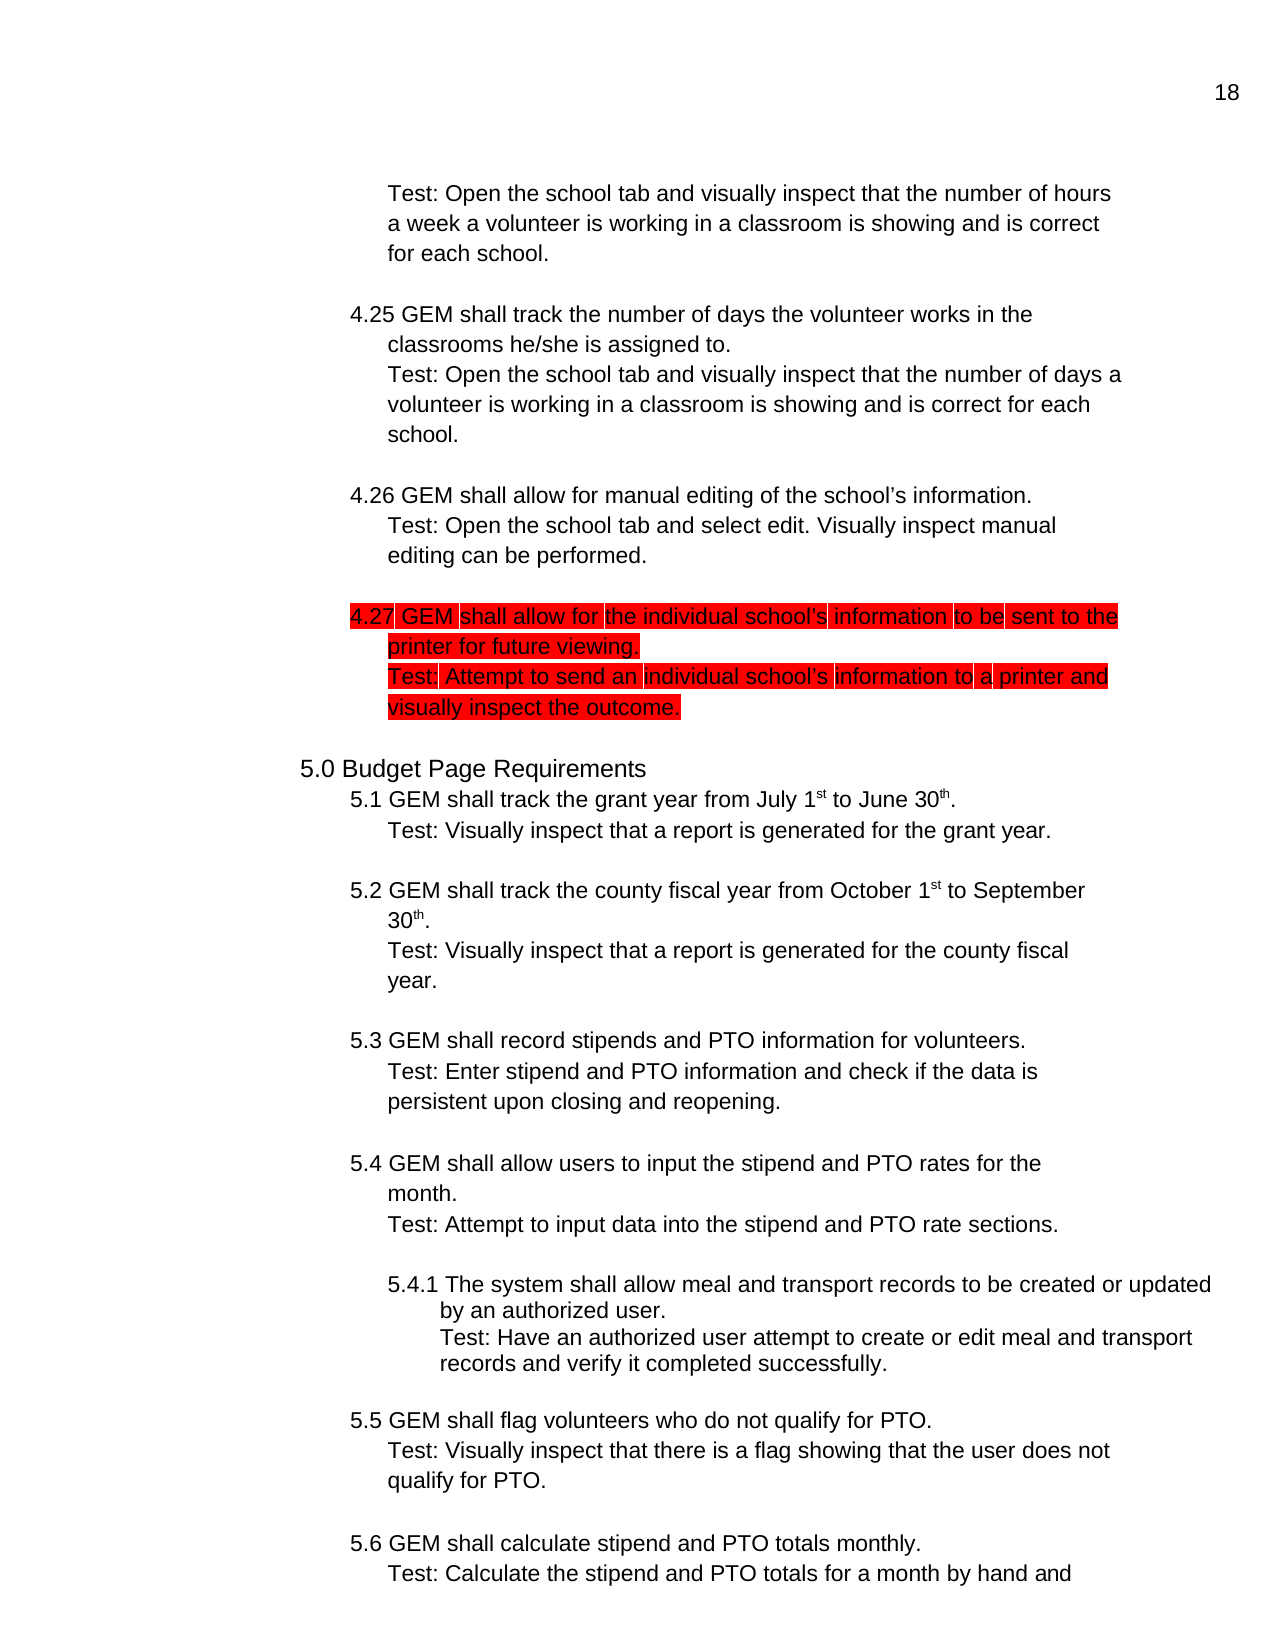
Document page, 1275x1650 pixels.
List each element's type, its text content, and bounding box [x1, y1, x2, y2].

text 5.2 GEM shall track the county fiscal year from October 1st to September 30th. [350, 877, 1109, 933]
text 5.4 GEM shall allow users to input the stipend and PTO rates for the month. [350, 1150, 1116, 1207]
text 5.3 GEM shall record stipends and PTO information for volunteers. Test: Enter stipend and PTO information and check if the data is persistent upon closing and reopening. [350, 1027, 1060, 1114]
text 5.4.1 The system shall allow meal and transport records to be created or updated by an authorized user. Test: Have an authorized user attempt to create or edit meal and transport records and verify it completed successfully. [387, 1271, 1239, 1376]
subtitle 5.0 Budget Page Requirements [300, 754, 1239, 782]
text Test: Open the school tab and visually inspect that the number of days a volunteer is working in a classroom is showing and is correct for each school. [387, 361, 1125, 448]
text Test: Visually inspect that a report is generated for the grant year. [387, 817, 1239, 843]
text 5.6 GEM shall calculate stipend and PTO totals monthly. [350, 1530, 1239, 1556]
text 4.26 GEM shall allow for manual editing of the school’s information. Test: Open the school tab and select edit. Visually inspect manual editing can be performed. [350, 482, 1060, 568]
text Test: Visually inspect that a report is generated for the county fiscal year. [387, 937, 1109, 994]
text 5.1 GEM shall track the grant year from July 1st to June 30th. [350, 786, 1239, 813]
text Test: Open the school tab and visually inspect that the number of hours a week a volunteer is working in a classroom is showing and is correct for each school. [387, 179, 1116, 266]
text 5.5 GEM shall flag volunteers who do not qualify for PTO. [350, 1407, 1239, 1433]
text Test: Attempt to input data into the stipend and PTO rate sections. [387, 1211, 1116, 1237]
text Test: Calculate the stipend and PTO totals for a month by hand and [387, 1560, 1239, 1586]
text Test: Visually inspect that there is a flag showing that the user does not qualify for PTO. [387, 1437, 1116, 1494]
text 4.25 GEM shall track the number of days the volunteer works in the classrooms he/she is assigned to. [350, 301, 1116, 357]
text Test: Attempt to send an individual school’s information to a printer and visually inspect the outcome. [387, 663, 1116, 720]
text 4.27 GEM shall allow for the individual school’s information to be sent to the printer for future viewing. [350, 603, 1125, 659]
